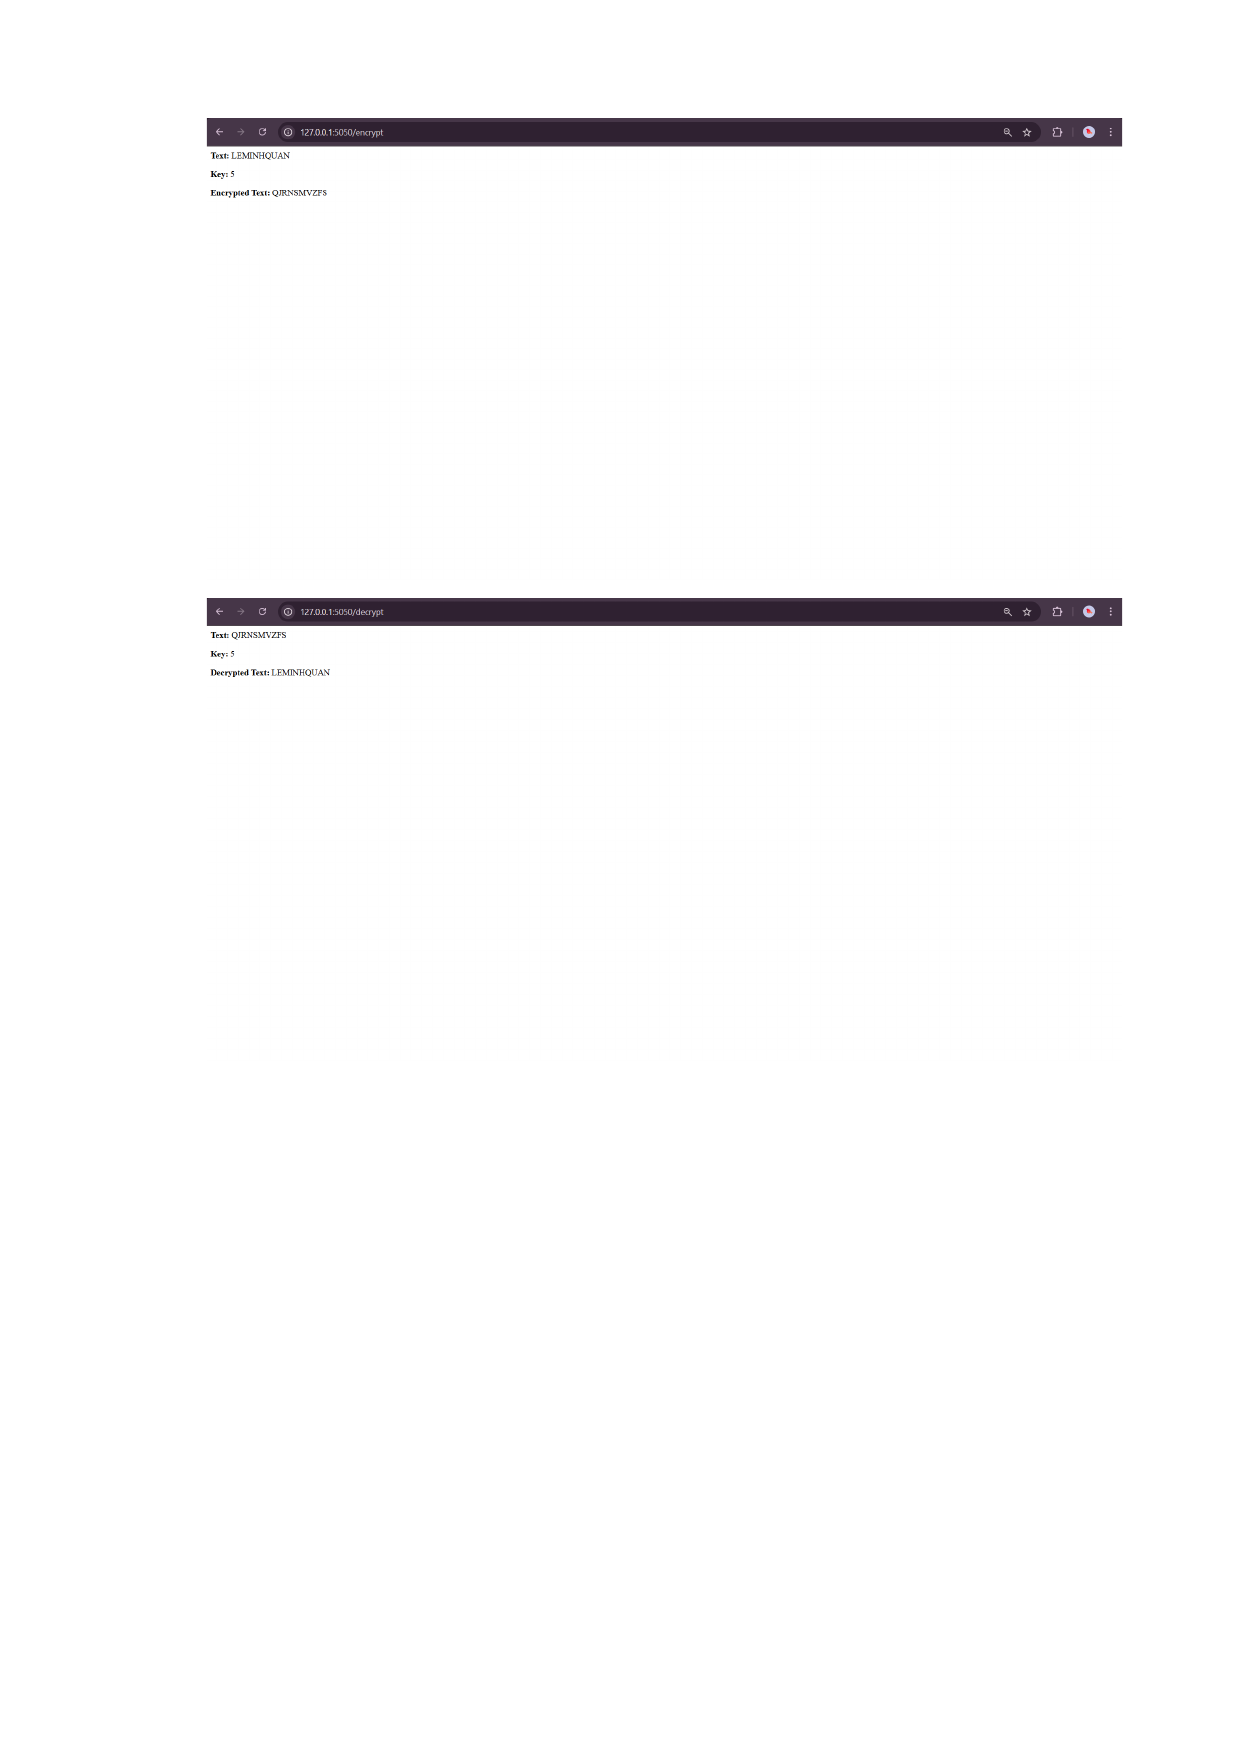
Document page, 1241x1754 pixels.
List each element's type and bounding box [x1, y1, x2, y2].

picture [206, 118, 1123, 580]
picture [206, 598, 1123, 1061]
